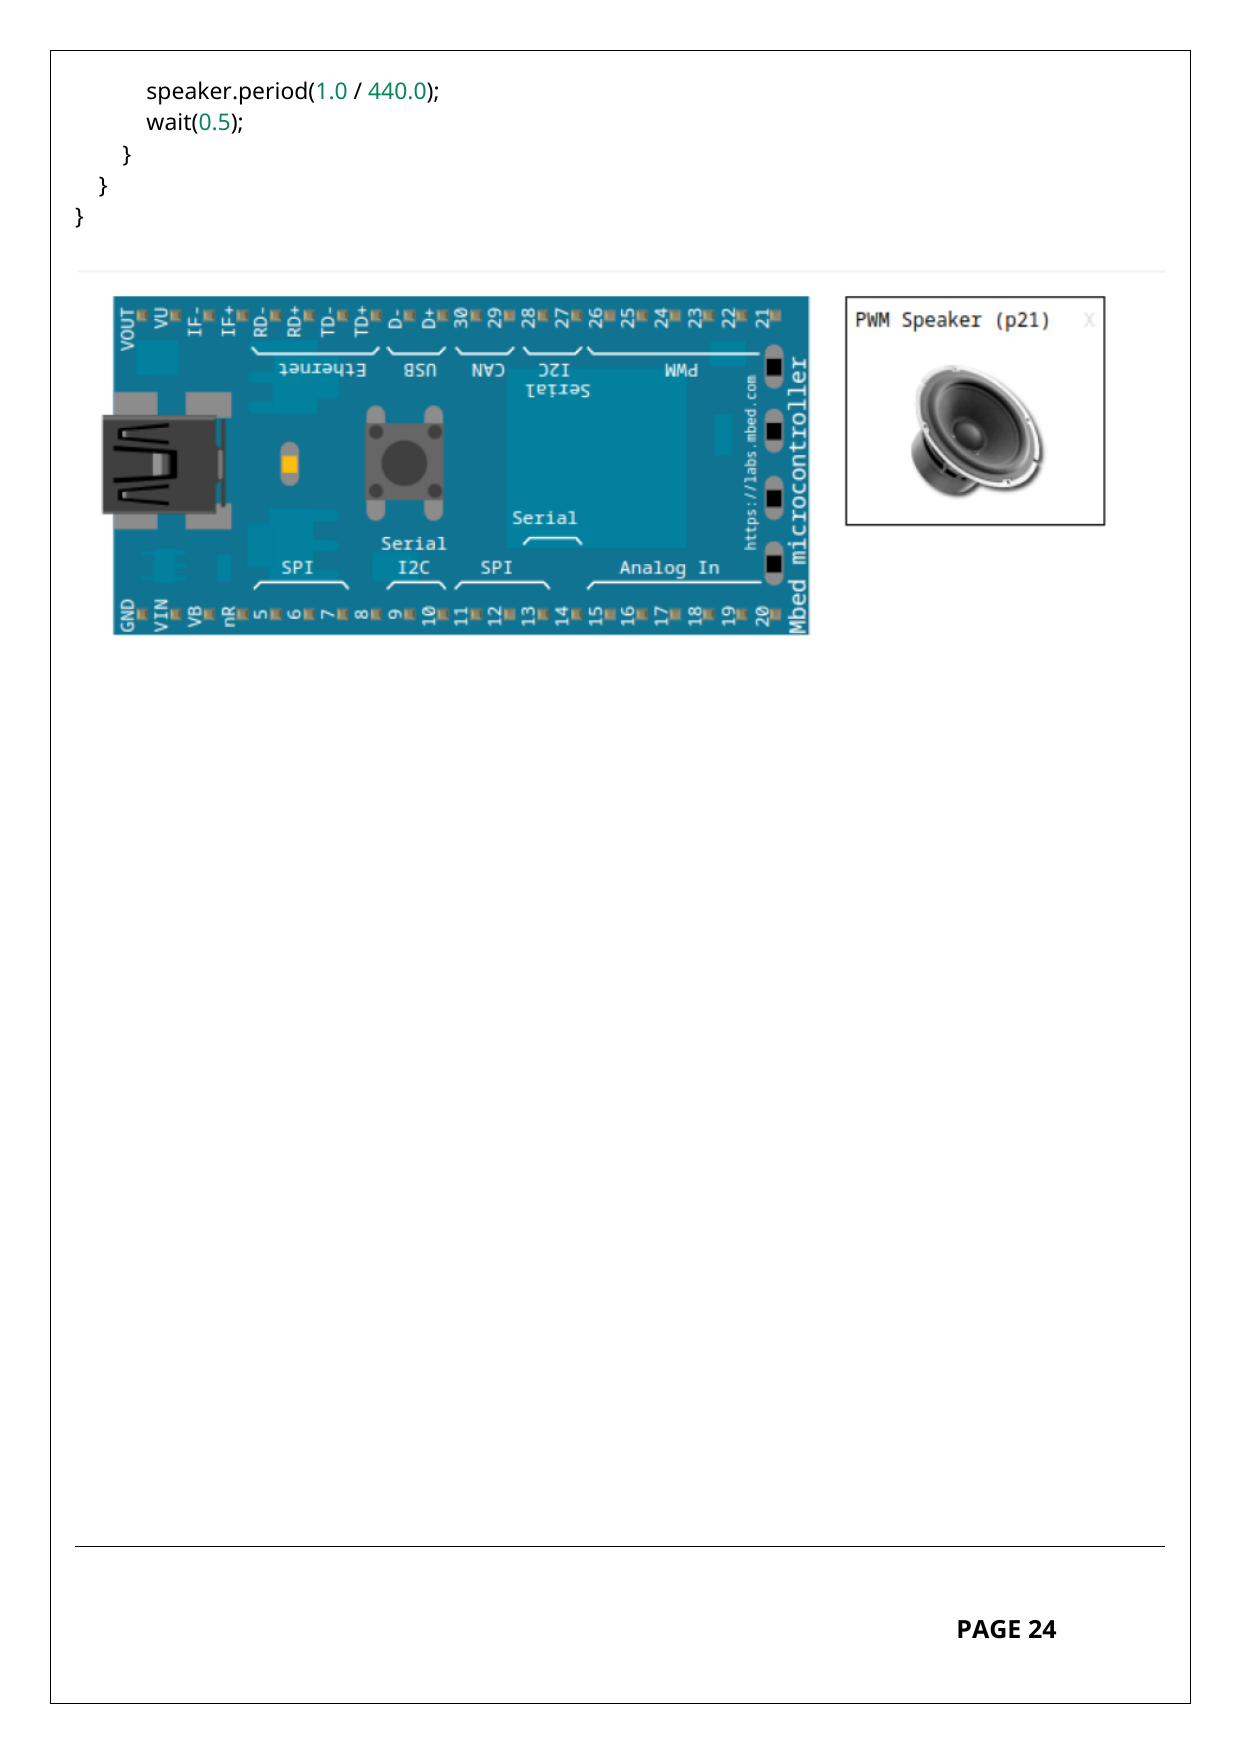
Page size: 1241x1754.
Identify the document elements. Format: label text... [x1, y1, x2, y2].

picture [75, 262, 1166, 671]
text wait(0.5); [75, 106, 1165, 137]
text } [75, 169, 1165, 200]
text } [75, 137, 1165, 169]
text } [75, 200, 1165, 231]
text speaker.period(1.0 / 440.0); [75, 75, 1165, 106]
